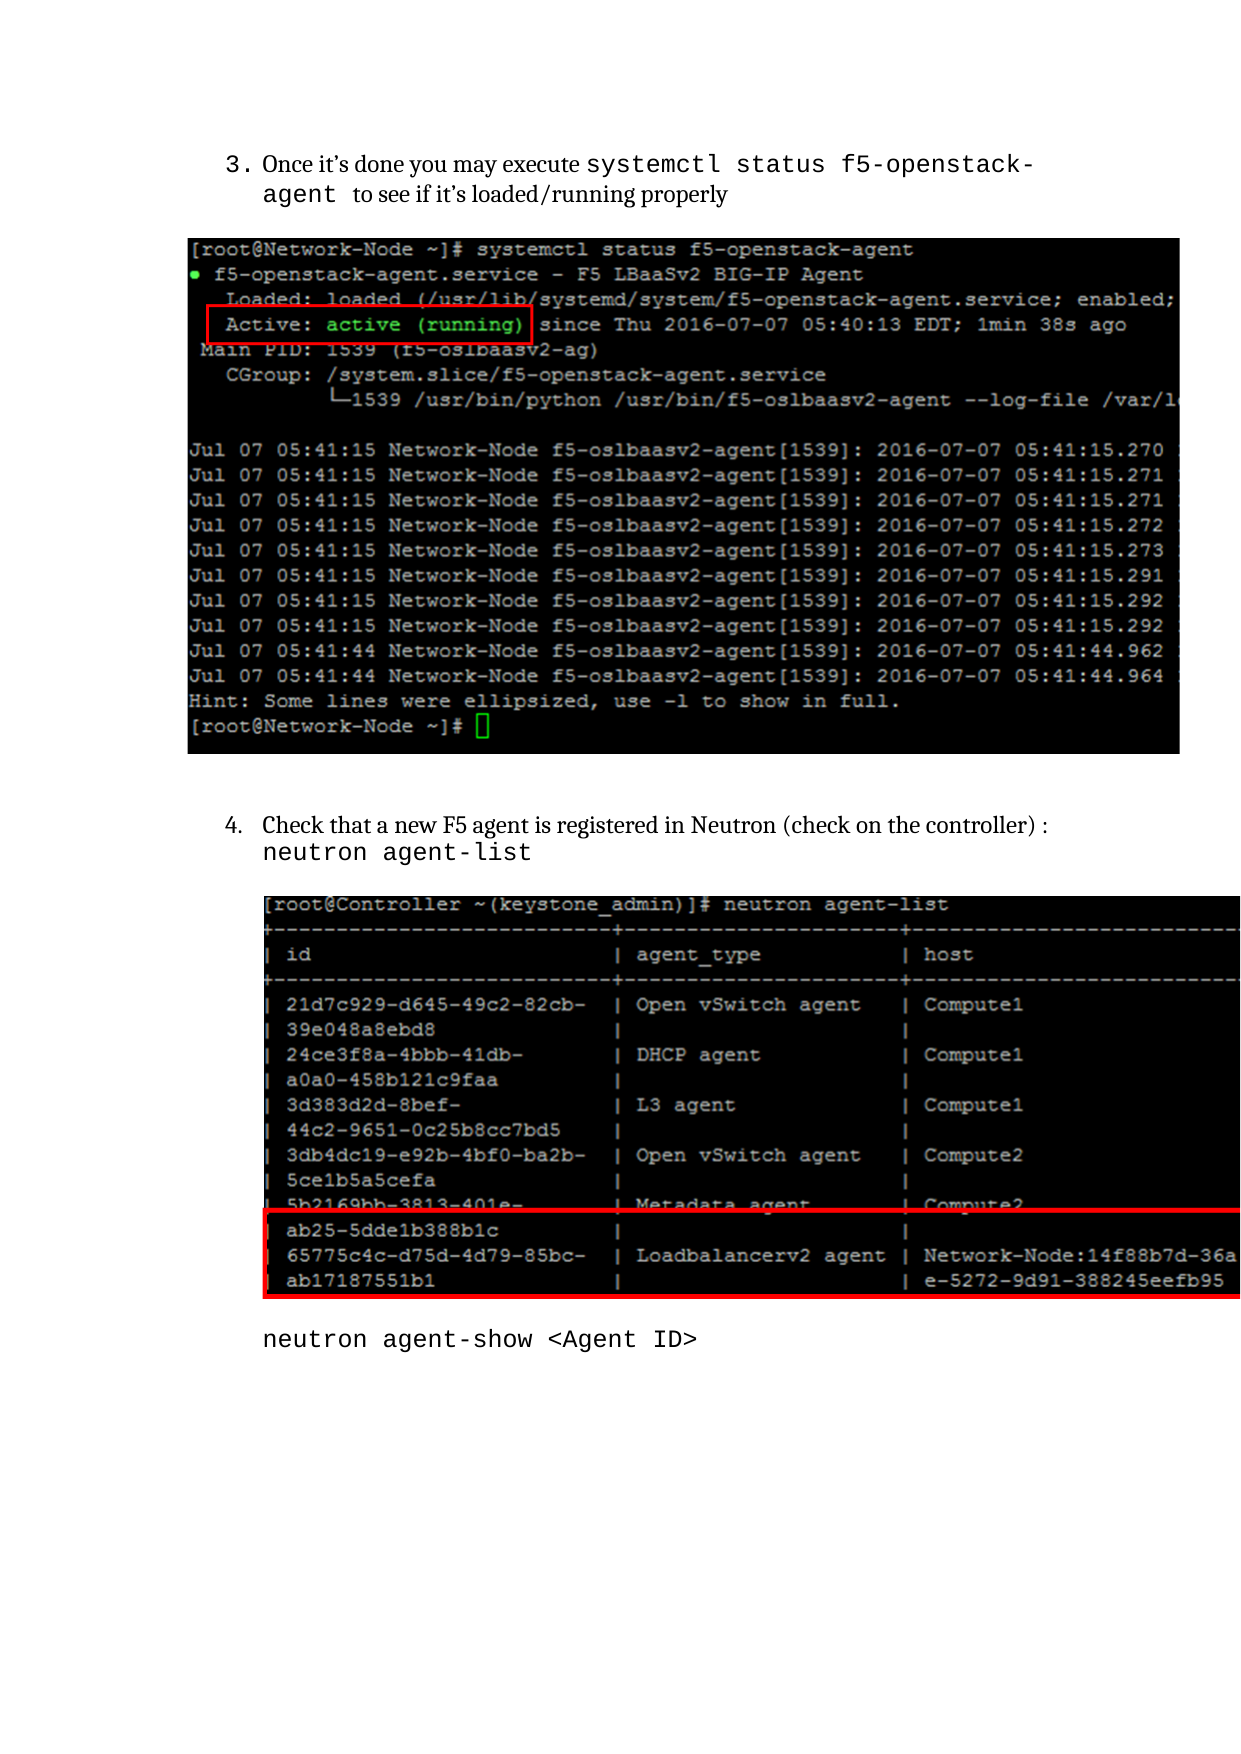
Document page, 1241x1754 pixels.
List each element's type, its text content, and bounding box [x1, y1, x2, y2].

picture [262, 896, 1241, 1299]
picture [187, 238, 1180, 754]
list Once it’s done you may execute systemctl status f5-openstack-agent to see if it’s loaded/running properly [225, 150, 1053, 210]
list Check that a new F5 agent is registered in Neutron (check on the controller) : [225, 811, 1053, 839]
list neutron agent-show <Agent ID> [262, 1327, 1053, 1355]
list neutron agent-list [262, 839, 1053, 868]
